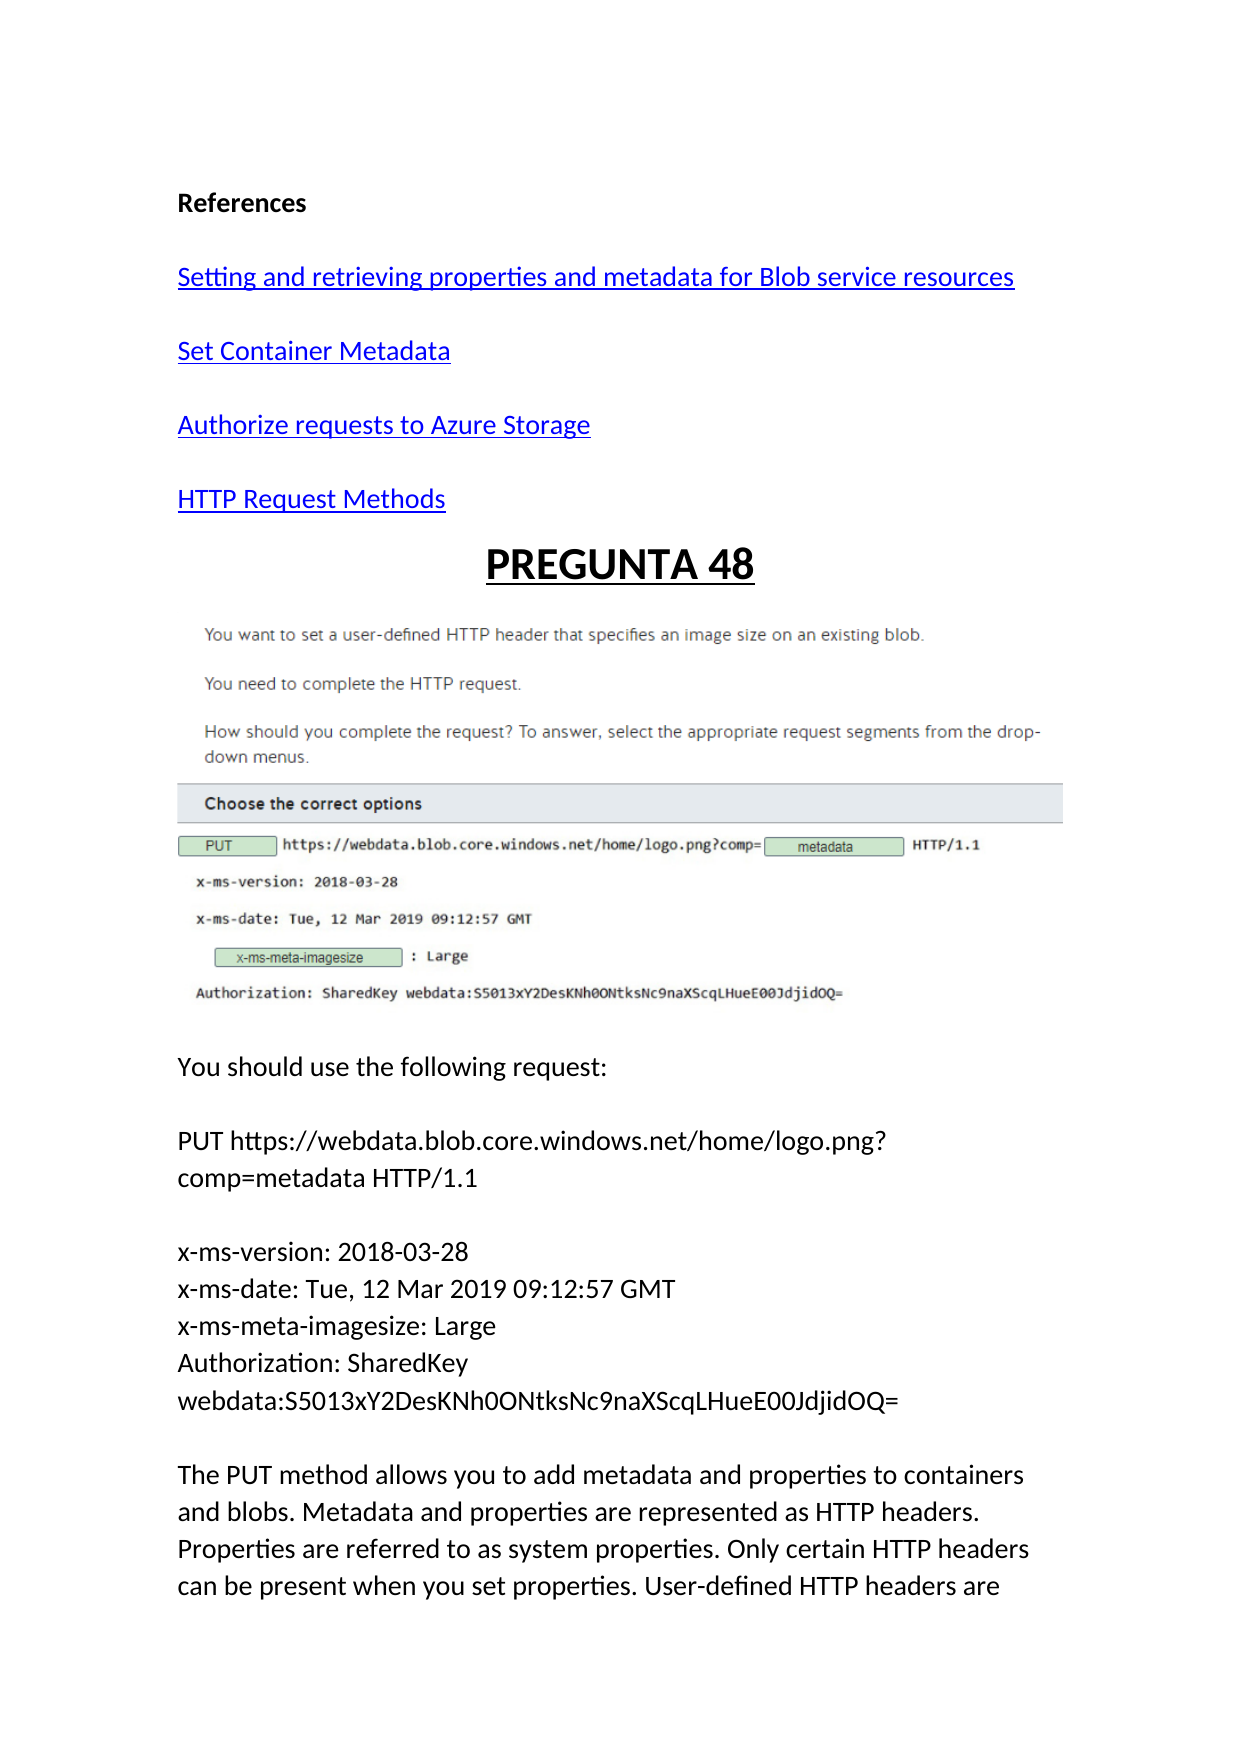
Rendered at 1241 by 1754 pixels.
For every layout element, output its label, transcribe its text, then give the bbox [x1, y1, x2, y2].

picture [177, 612, 1063, 1030]
text PREGUNTA 48 [177, 535, 1063, 591]
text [177, 148, 1063, 516]
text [177, 1049, 1063, 1602]
